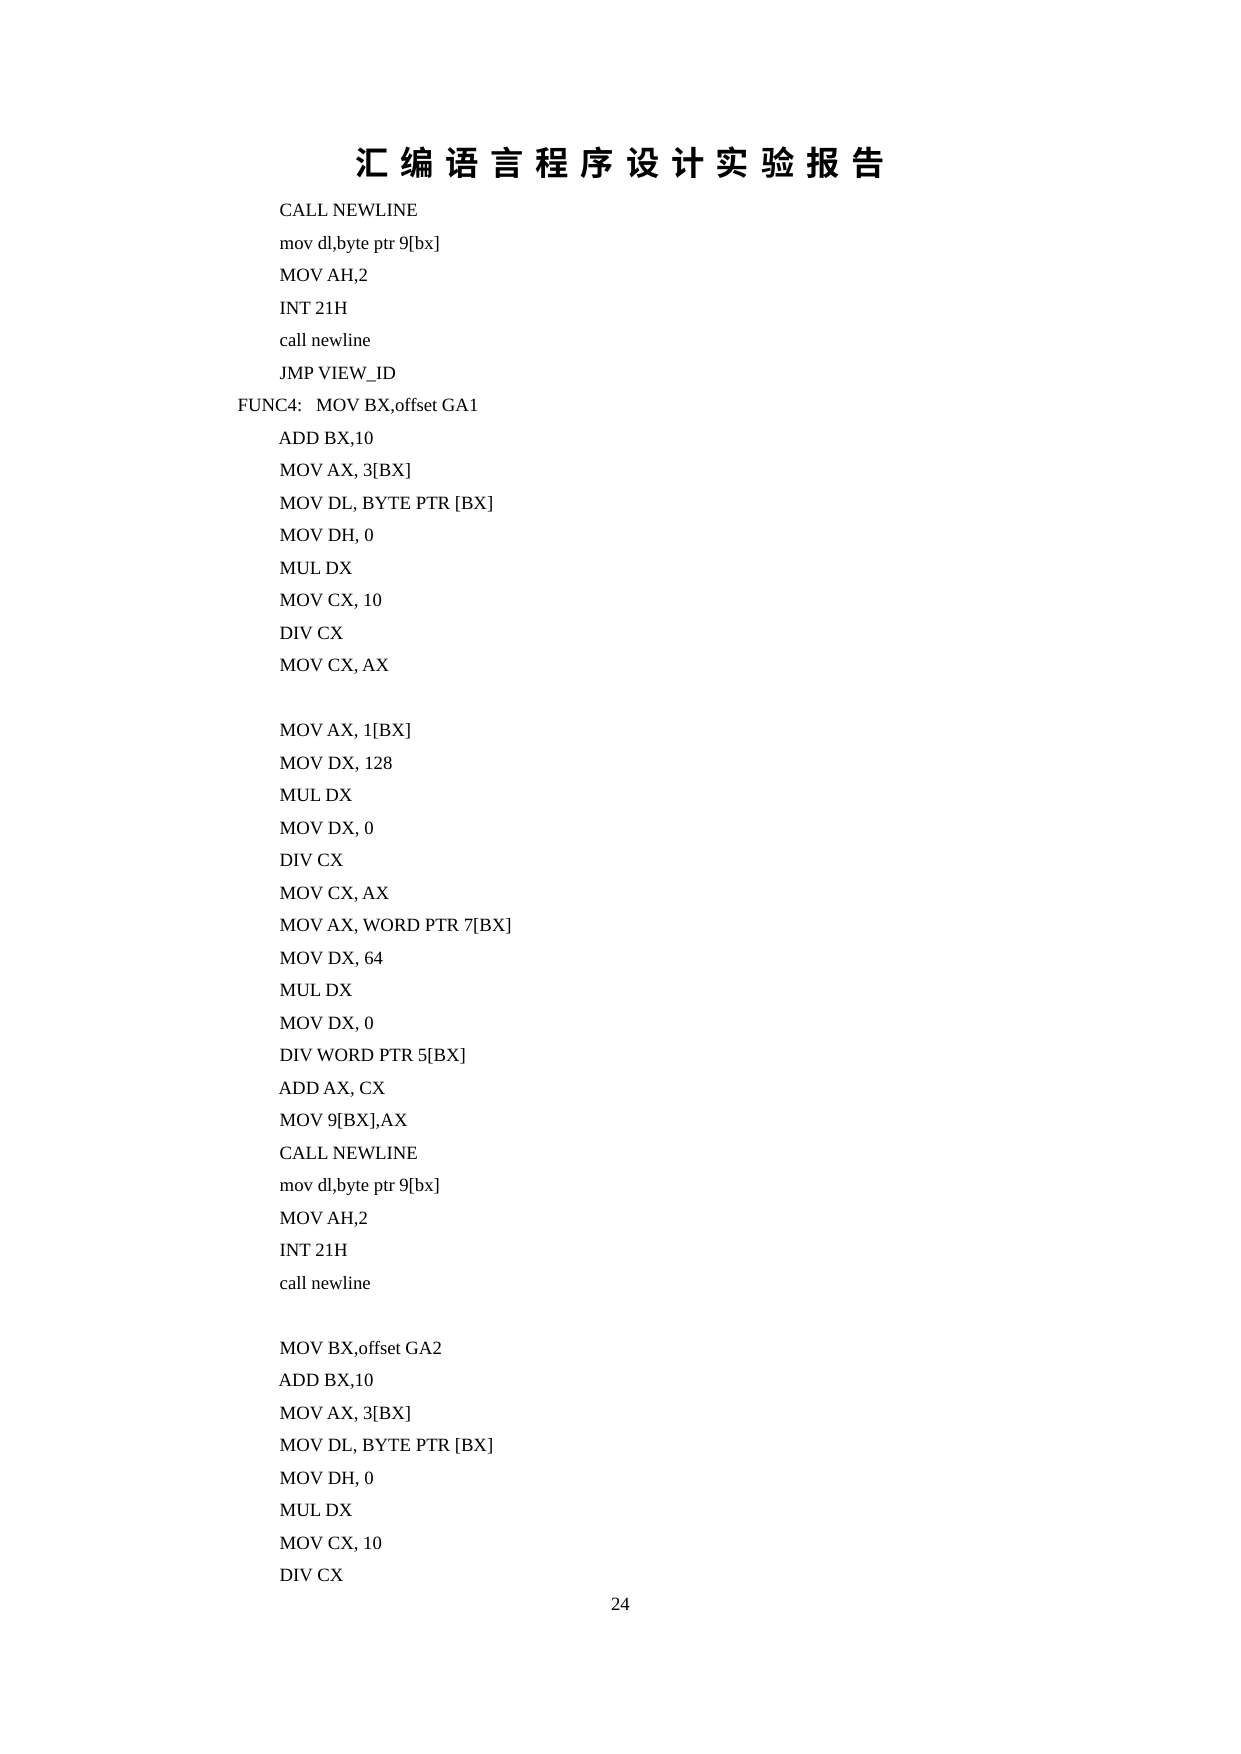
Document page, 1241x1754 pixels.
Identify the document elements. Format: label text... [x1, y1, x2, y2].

text ADD AX, CX [237, 1071, 1053, 1104]
text call newline [237, 1266, 1053, 1299]
text mov dl,byte ptr 9[bx] [237, 226, 1053, 259]
text MOV DL, BYTE PTR [BX] [237, 1429, 1053, 1461]
text MOV DX, 128 [237, 746, 1053, 779]
text ADD BX,10 [237, 1364, 1053, 1396]
text MOV CX, 10 [237, 584, 1053, 616]
text ADD BX,10 [237, 421, 1053, 454]
text CALL NEWLINE [237, 1136, 1053, 1169]
text INT 21H [237, 291, 1053, 324]
text MOV BX,offset GA2 [237, 1331, 1053, 1364]
text MOV DX, 0 [237, 1006, 1053, 1039]
text call newline [237, 324, 1053, 356]
text MUL DX [237, 551, 1053, 584]
text MOV AX, 1[BX] [237, 714, 1053, 746]
text MOV AH,2 [237, 259, 1053, 291]
text MOV AX, WORD PTR 7[BX] [237, 909, 1053, 941]
text MOV AX, 3[BX] [237, 454, 1053, 486]
text FUNC4: MOV BX,offset GA1 [237, 389, 1053, 421]
text MUL DX [237, 779, 1053, 811]
text MOV DH, 0 [237, 519, 1053, 551]
text mov dl,byte ptr 9[bx] [237, 1169, 1053, 1201]
text MUL DX [237, 974, 1053, 1006]
text DIV CX [237, 616, 1053, 649]
text JMP VIEW_ID [237, 356, 1053, 389]
text DIV WORD PTR 5[BX] [237, 1039, 1053, 1071]
text MOV AX, 3[BX] [237, 1396, 1053, 1429]
text MOV CX, AX [237, 649, 1053, 681]
text MOV CX, 10 [237, 1526, 1053, 1559]
text MOV DX, 0 [237, 811, 1053, 844]
text MOV AH,2 [237, 1201, 1053, 1234]
text MOV 9[BX],AX [237, 1104, 1053, 1136]
text CALL NEWLINE [237, 194, 1053, 226]
text DIV CX [237, 1559, 1053, 1591]
text MOV DX, 64 [237, 941, 1053, 974]
text MOV CX, AX [237, 876, 1053, 909]
text MUL DX [237, 1494, 1053, 1526]
text MOV DL, BYTE PTR [BX] [237, 486, 1053, 519]
text MOV DH, 0 [237, 1461, 1053, 1494]
text INT 21H [237, 1234, 1053, 1266]
text DIV CX [237, 844, 1053, 876]
